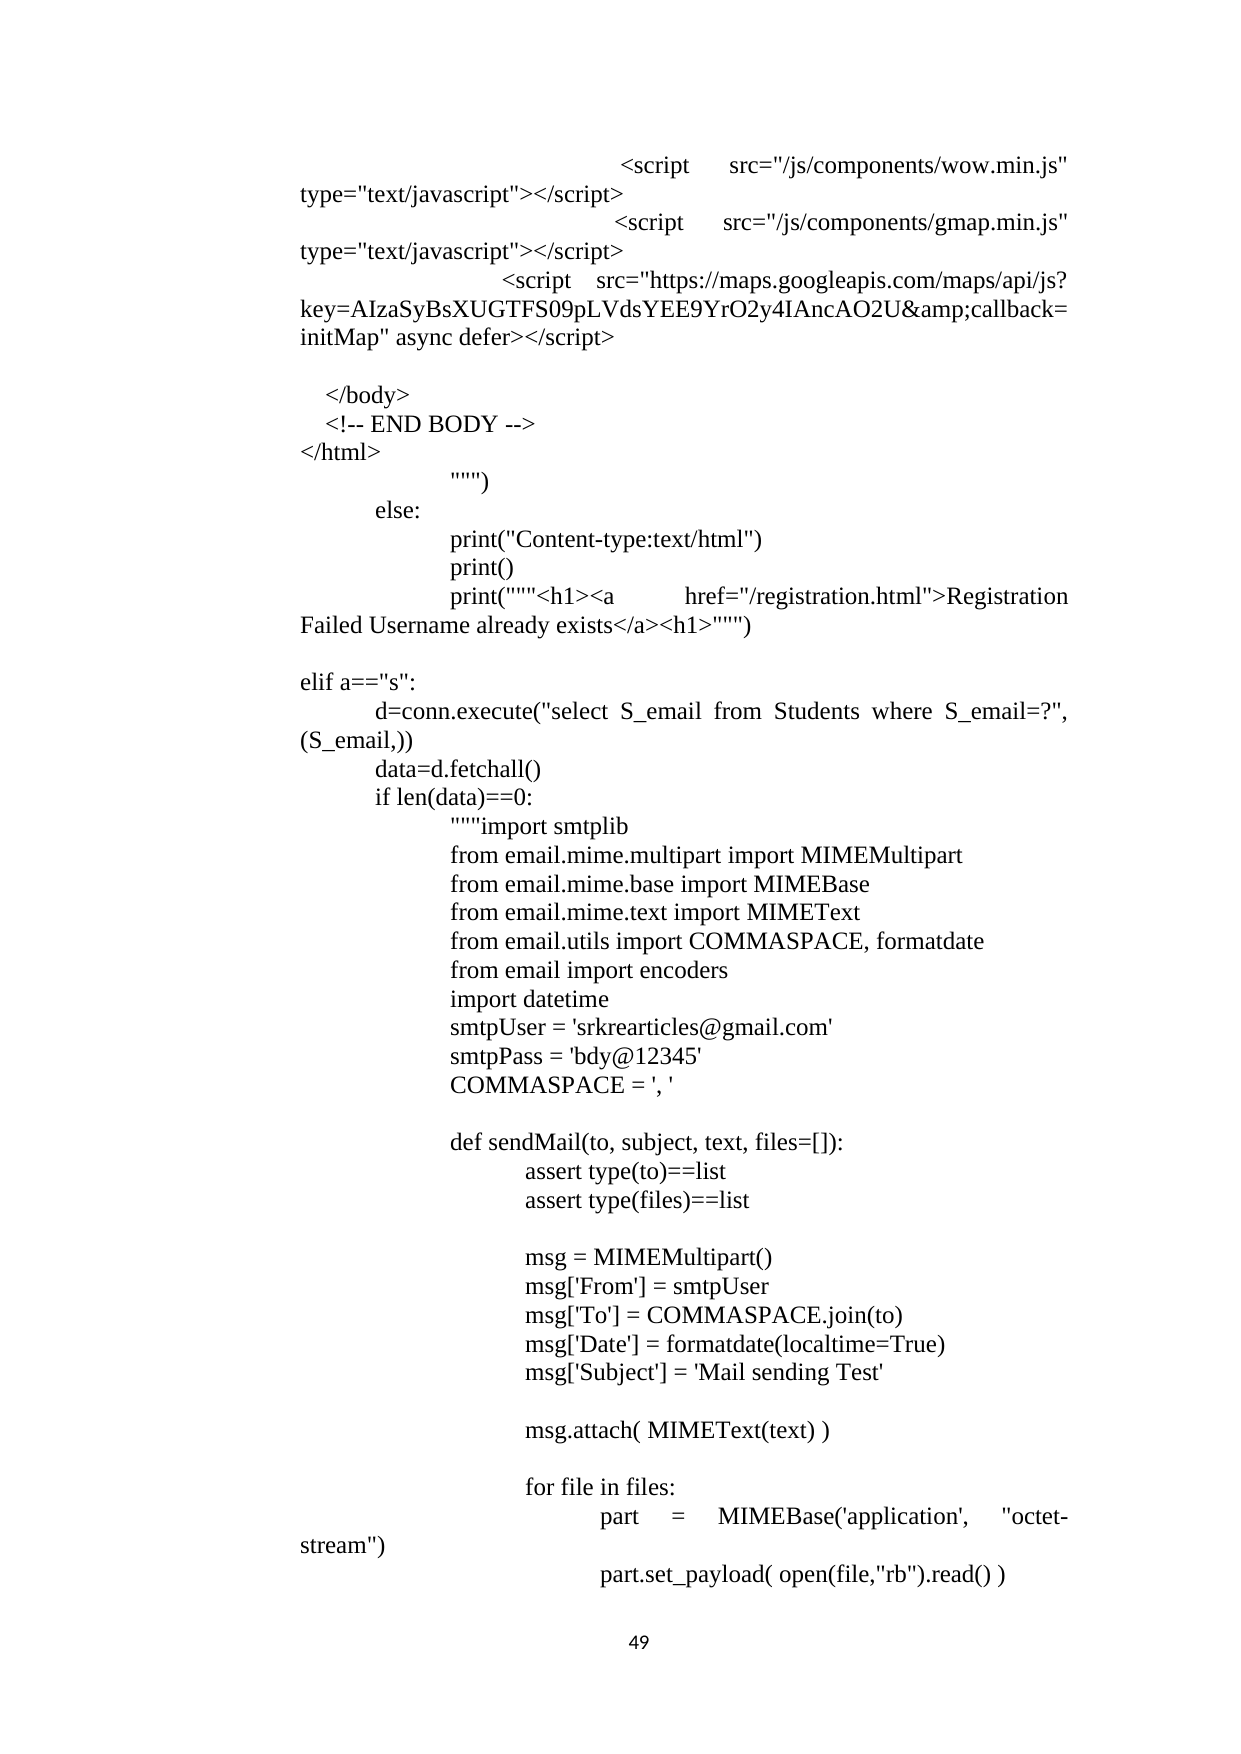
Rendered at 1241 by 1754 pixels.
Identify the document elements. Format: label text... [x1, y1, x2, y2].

text data=d.fetchall() [300, 754, 1069, 782]
text COMMASPACE = ', ' [300, 1070, 1069, 1099]
text print("Content-type:text/html") [300, 524, 1069, 552]
text </body> [300, 380, 1069, 409]
text part = MIMEBase('application', "octet-stream") [300, 1501, 1069, 1559]
text msg['To'] = COMMASPACE.join(to) [300, 1300, 1069, 1329]
text <script src="/js/components/gmap.min.js" type="text/javascript"></script> [300, 207, 1069, 265]
text msg.attach( MIMEText(text) ) [300, 1415, 1069, 1444]
text msg['Subject'] = 'Mail sending Test' [300, 1357, 1069, 1386]
text assert type(files)==list [300, 1185, 1069, 1214]
text print() [300, 552, 1069, 581]
text msg = MIMEMultipart() [300, 1242, 1069, 1271]
text from email.utils import COMMASPACE, formatdate [300, 926, 1069, 955]
text print("""<h1><a href="/registration.html">Registration Failed Username already exists</a><h1>""") [300, 581, 1069, 639]
text for file in files: [300, 1472, 1069, 1501]
text assert type(to)==list [300, 1156, 1069, 1185]
text """import smtplib [300, 811, 1069, 840]
text <script src="https://maps.googleapis.com/maps/api/js?key=AIzaSyBsXUGTFS09pLVdsYEE9YrO2y4IAncAO2U&amp;callback=initMap" async defer></script> [300, 265, 1069, 351]
text if len(data)==0: [300, 782, 1069, 811]
text else: [300, 495, 1069, 524]
text smtpPass = 'bdy@12345' [300, 1041, 1069, 1070]
text from email.mime.text import MIMEText [300, 897, 1069, 926]
text msg['From'] = smtpUser [300, 1271, 1069, 1300]
text from email import encoders [300, 955, 1069, 984]
text elif a=="s": [300, 667, 1069, 696]
text part.set_payload( open(file,"rb").read() ) [300, 1559, 1069, 1587]
text <script src="/js/components/wow.min.js" type="text/javascript"></script> [300, 150, 1069, 207]
text from email.mime.multipart import MIMEMultipart [300, 840, 1069, 869]
text </html> [300, 437, 1069, 466]
text msg['Date'] = formatdate(localtime=True) [300, 1329, 1069, 1357]
text smtpUser = 'srkrearticles@gmail.com' [300, 1012, 1069, 1041]
text import datetime [300, 984, 1069, 1012]
text <!-- END BODY --> [300, 409, 1069, 437]
text def sendMail(to, subject, text, files=[]): [300, 1127, 1069, 1156]
text """) [300, 466, 1069, 495]
text from email.mime.base import MIMEBase [300, 869, 1069, 897]
text d=conn.execute("select S_email from Students where S_email=?",(S_email,)) [300, 696, 1069, 754]
